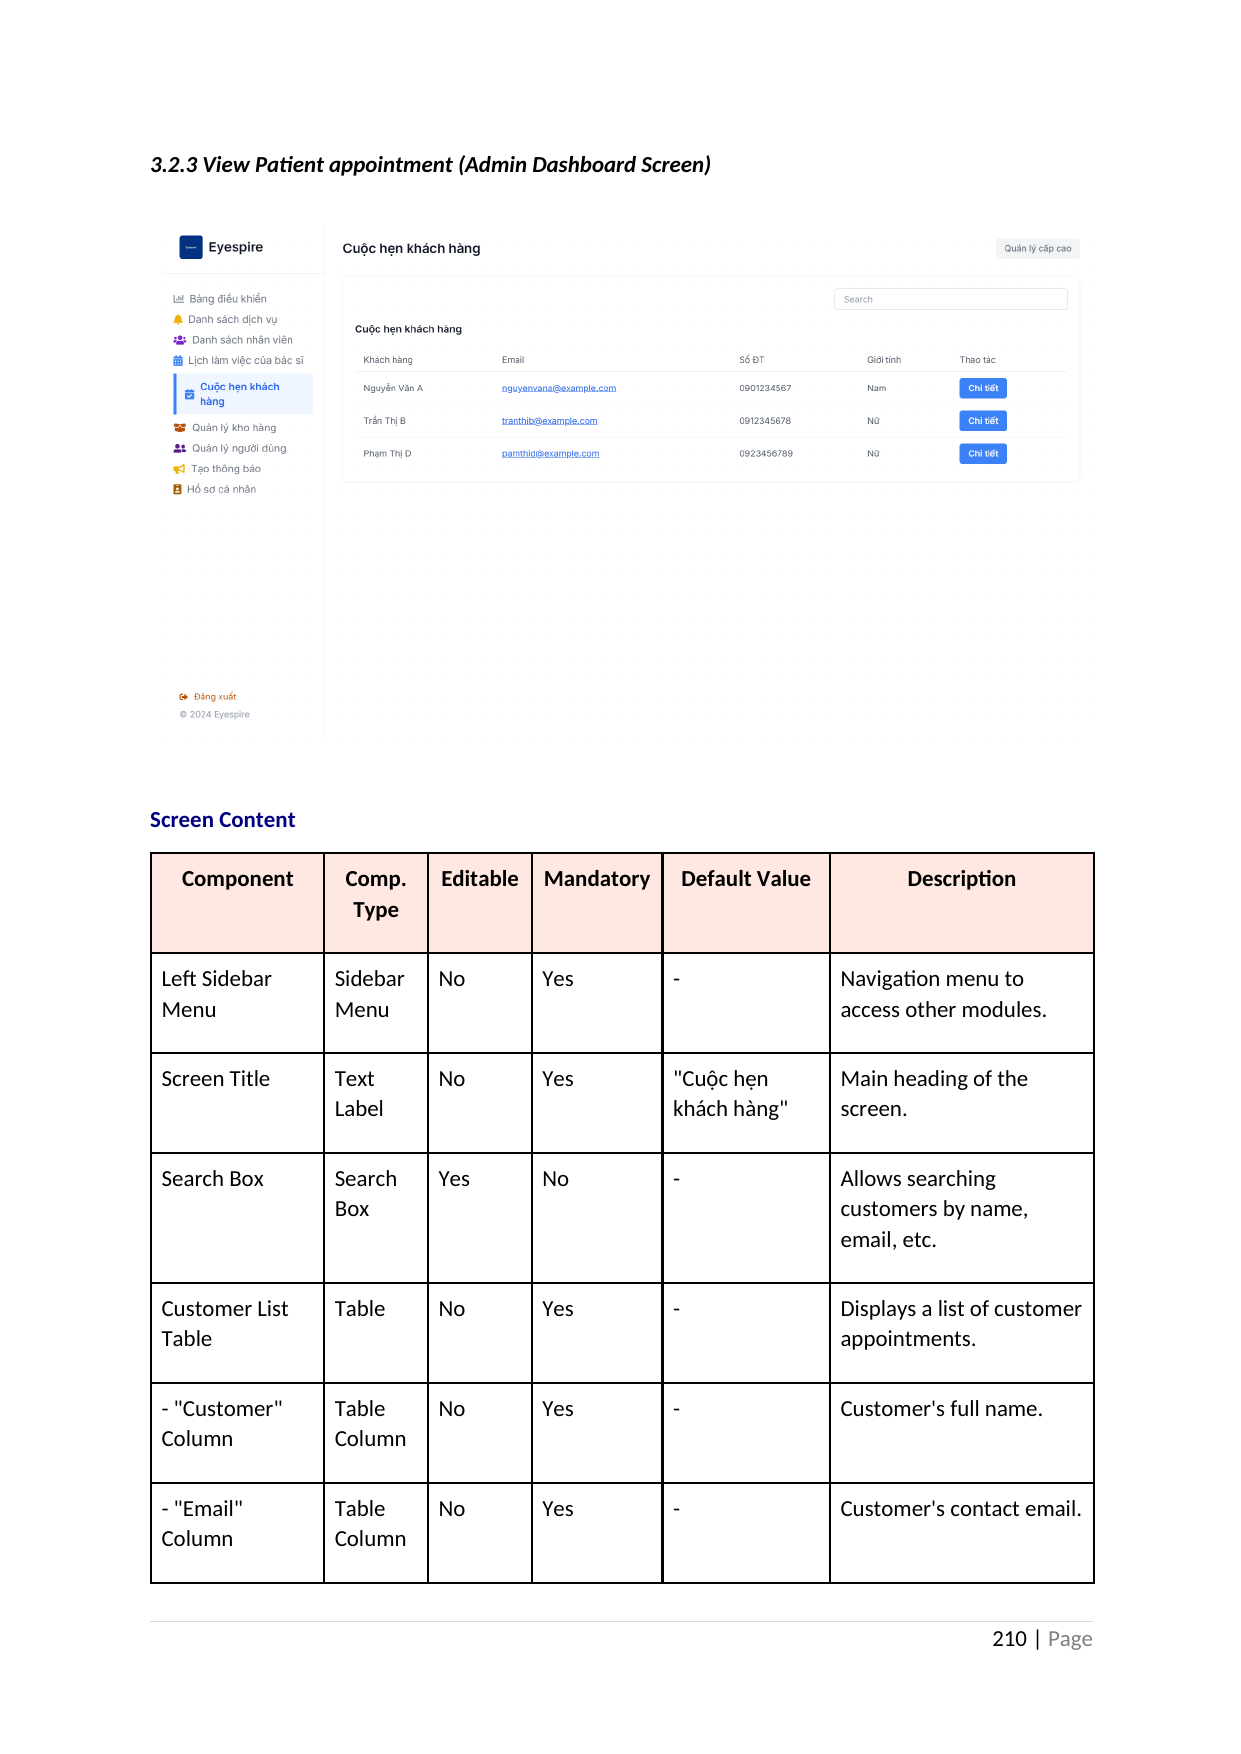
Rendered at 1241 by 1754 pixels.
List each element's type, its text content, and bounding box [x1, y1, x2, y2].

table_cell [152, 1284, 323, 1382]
text Screen Content [150, 805, 1093, 833]
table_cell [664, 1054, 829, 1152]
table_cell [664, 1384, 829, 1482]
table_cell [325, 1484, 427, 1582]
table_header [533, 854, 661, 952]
subtitle 3.2.3 View Patient appointment (Admin Dashboard Screen) [150, 150, 1093, 178]
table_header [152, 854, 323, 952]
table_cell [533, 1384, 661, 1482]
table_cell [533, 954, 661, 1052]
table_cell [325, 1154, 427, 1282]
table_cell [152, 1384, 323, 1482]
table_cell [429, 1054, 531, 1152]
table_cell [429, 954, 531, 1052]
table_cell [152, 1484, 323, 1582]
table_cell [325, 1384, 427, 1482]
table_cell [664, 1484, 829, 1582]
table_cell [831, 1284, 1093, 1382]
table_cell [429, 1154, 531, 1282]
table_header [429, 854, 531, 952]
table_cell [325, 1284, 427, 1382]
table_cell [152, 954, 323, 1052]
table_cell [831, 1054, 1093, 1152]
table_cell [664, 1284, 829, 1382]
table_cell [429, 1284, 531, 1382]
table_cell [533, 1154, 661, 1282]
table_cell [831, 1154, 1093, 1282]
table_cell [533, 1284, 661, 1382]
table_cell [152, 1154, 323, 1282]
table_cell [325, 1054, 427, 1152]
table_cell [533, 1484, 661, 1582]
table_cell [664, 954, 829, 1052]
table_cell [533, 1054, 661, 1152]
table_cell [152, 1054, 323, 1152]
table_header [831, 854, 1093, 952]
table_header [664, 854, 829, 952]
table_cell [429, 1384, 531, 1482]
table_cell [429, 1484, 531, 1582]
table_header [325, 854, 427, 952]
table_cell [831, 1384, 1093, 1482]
picture [150, 225, 1093, 740]
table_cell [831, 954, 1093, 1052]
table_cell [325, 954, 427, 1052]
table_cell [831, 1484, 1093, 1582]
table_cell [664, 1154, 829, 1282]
